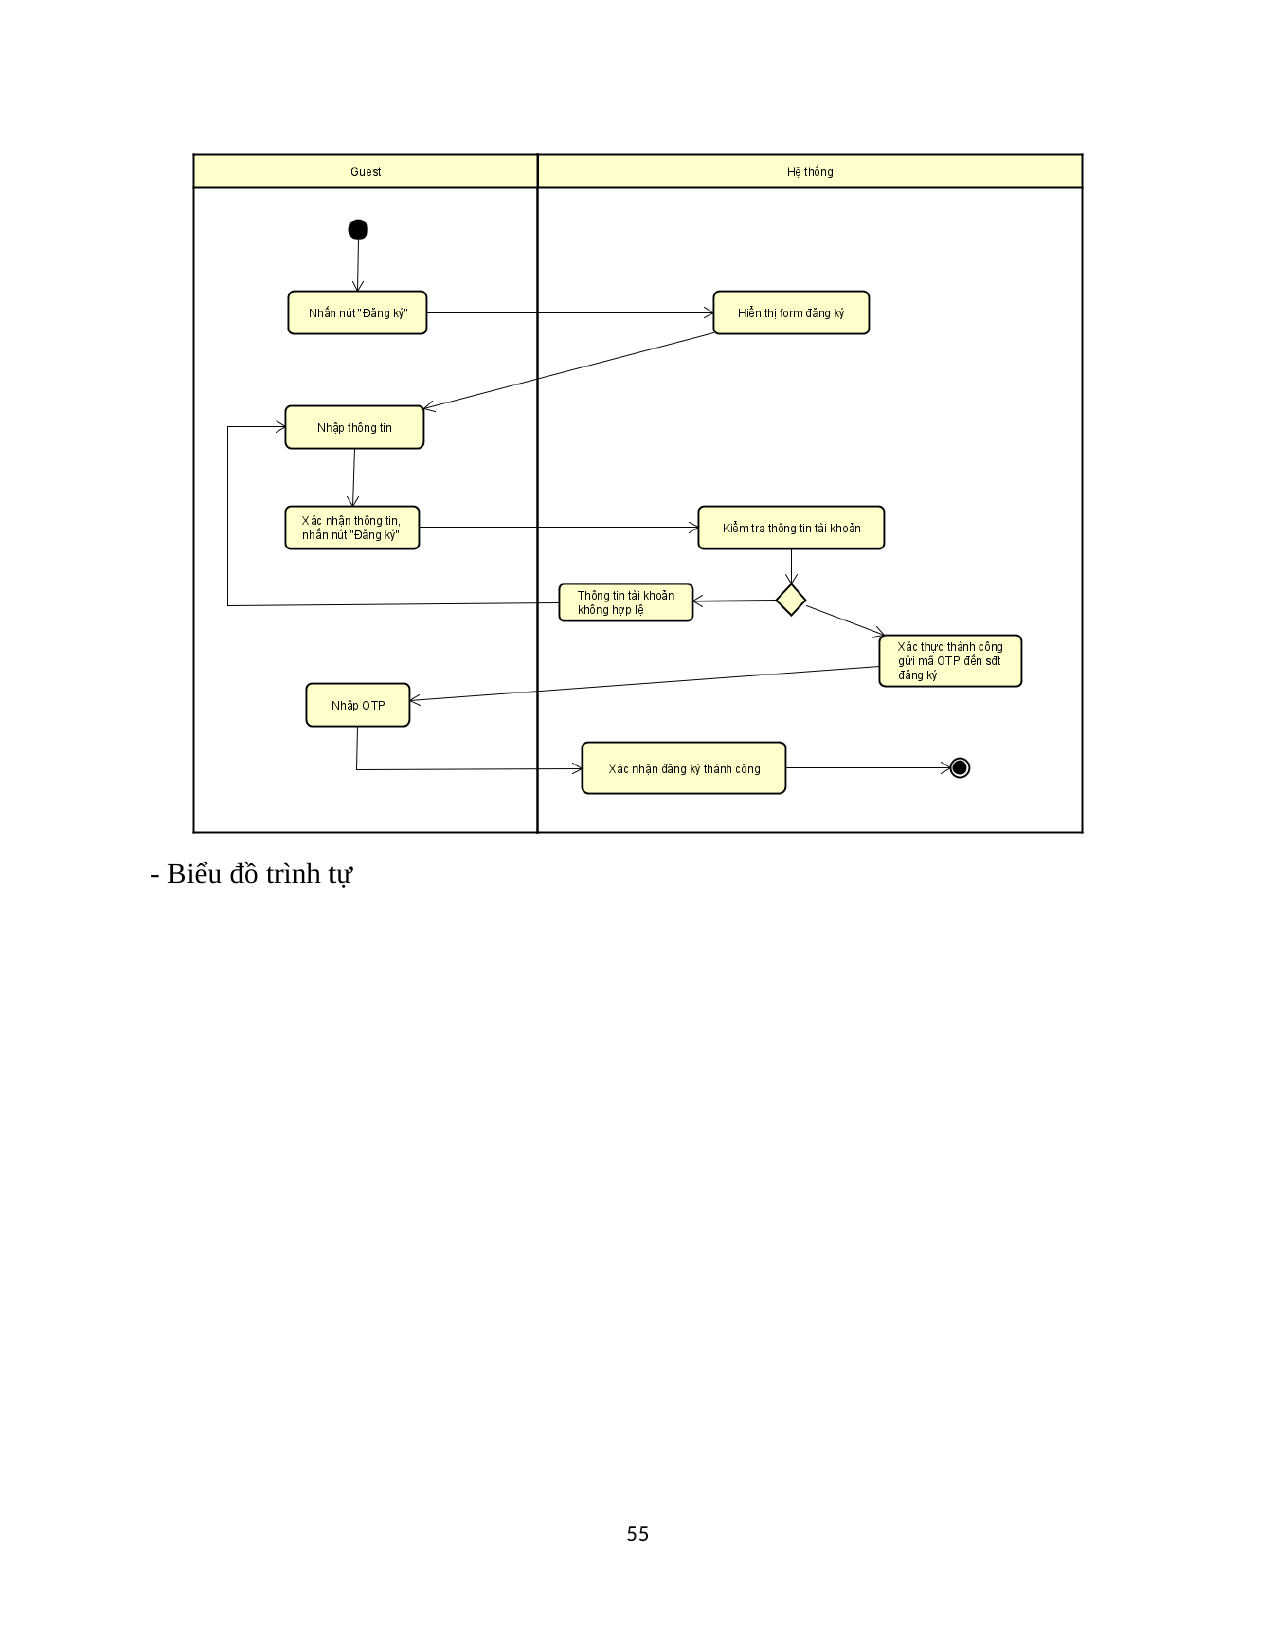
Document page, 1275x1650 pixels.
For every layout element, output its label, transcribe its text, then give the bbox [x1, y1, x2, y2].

picture [187, 150, 1088, 837]
text - Biểu đồ trình tự [150, 856, 1125, 889]
